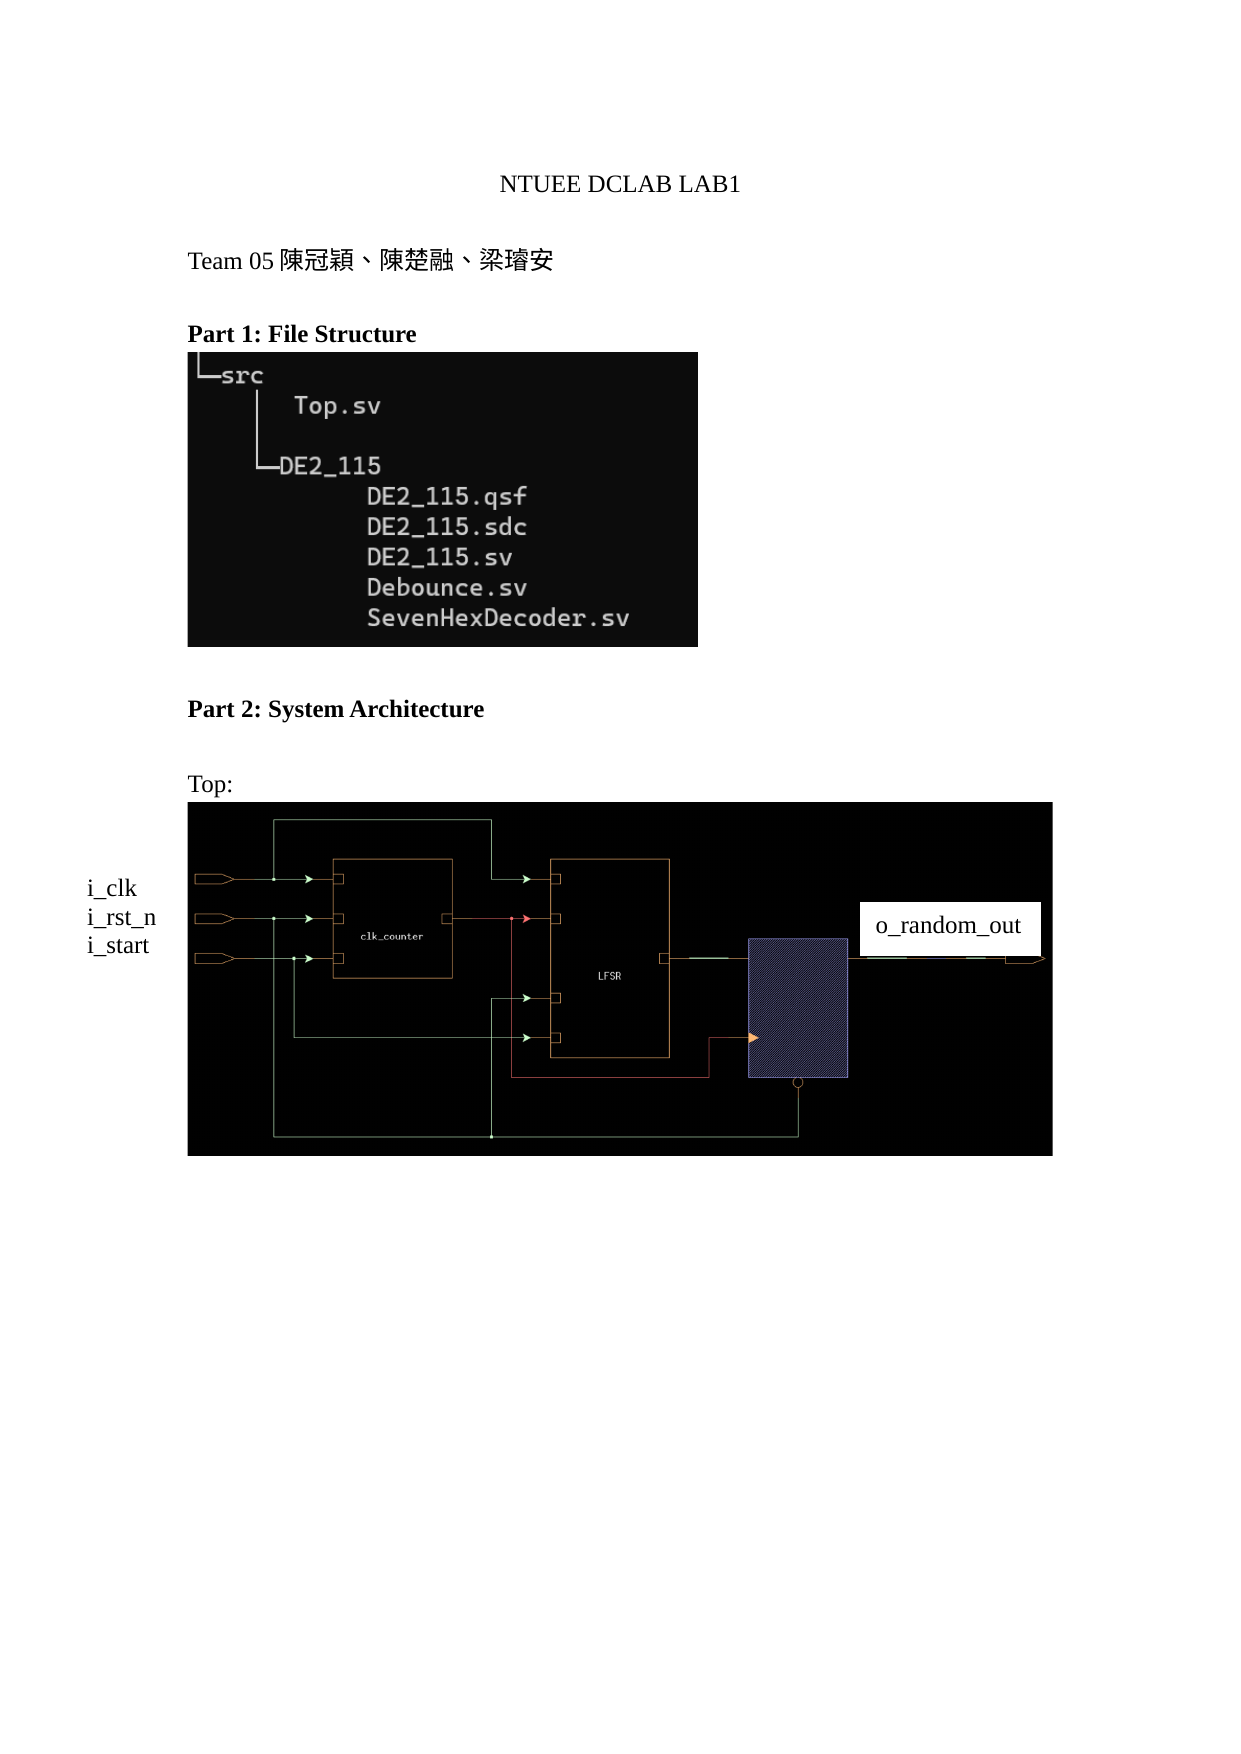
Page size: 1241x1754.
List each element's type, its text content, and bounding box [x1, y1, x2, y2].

text Part 1: File Structure [187, 314, 1053, 352]
text NTUEE DCLAB LAB1 [187, 164, 1053, 202]
text Team 05陳冠穎、陳楚融、梁璿安 [187, 239, 1053, 277]
picture [187, 352, 698, 647]
text Part 2: System Architecture [187, 689, 1053, 727]
text Top: [187, 764, 1053, 802]
picture [187, 802, 1053, 1156]
